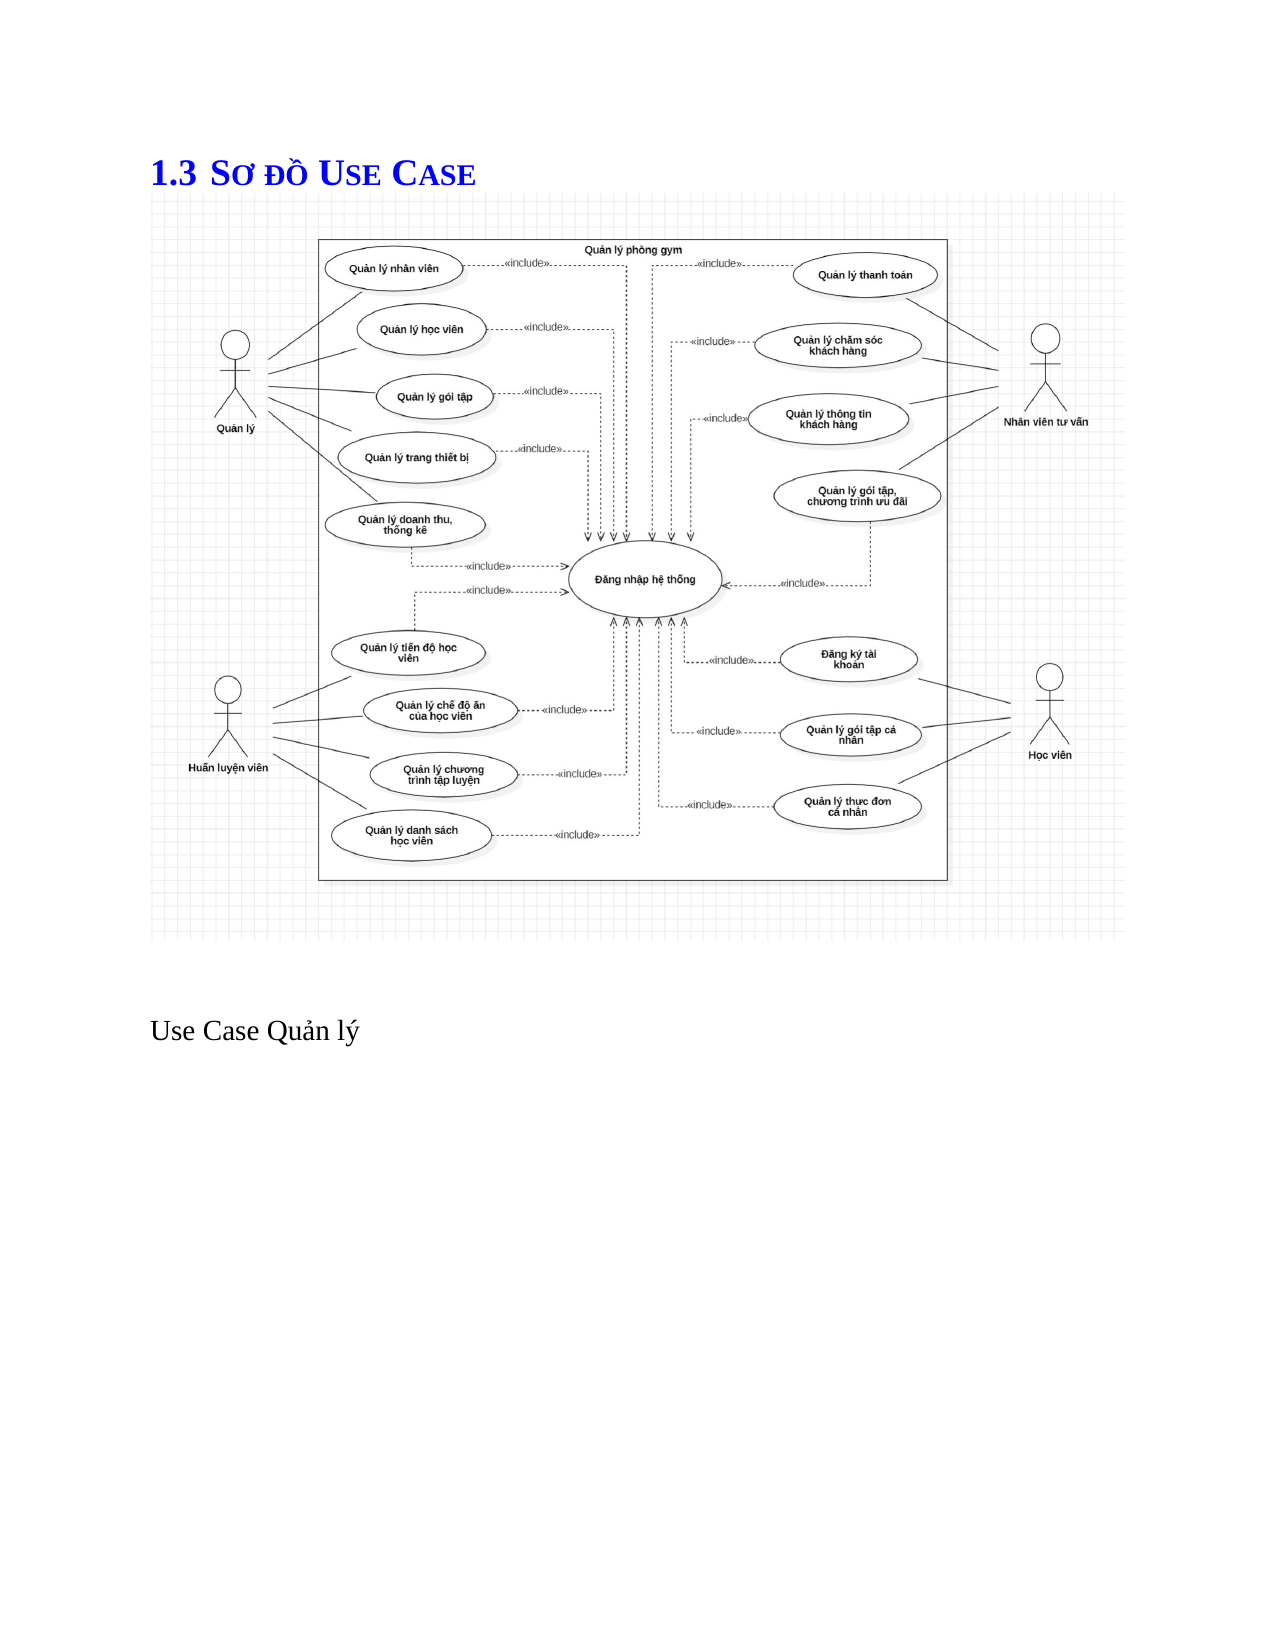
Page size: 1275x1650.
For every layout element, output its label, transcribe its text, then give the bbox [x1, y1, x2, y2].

text Use Case Quản lý [150, 1013, 1125, 1047]
picture [150, 193, 1125, 941]
subtitle Sơ đồ Use Case [150, 150, 1125, 193]
